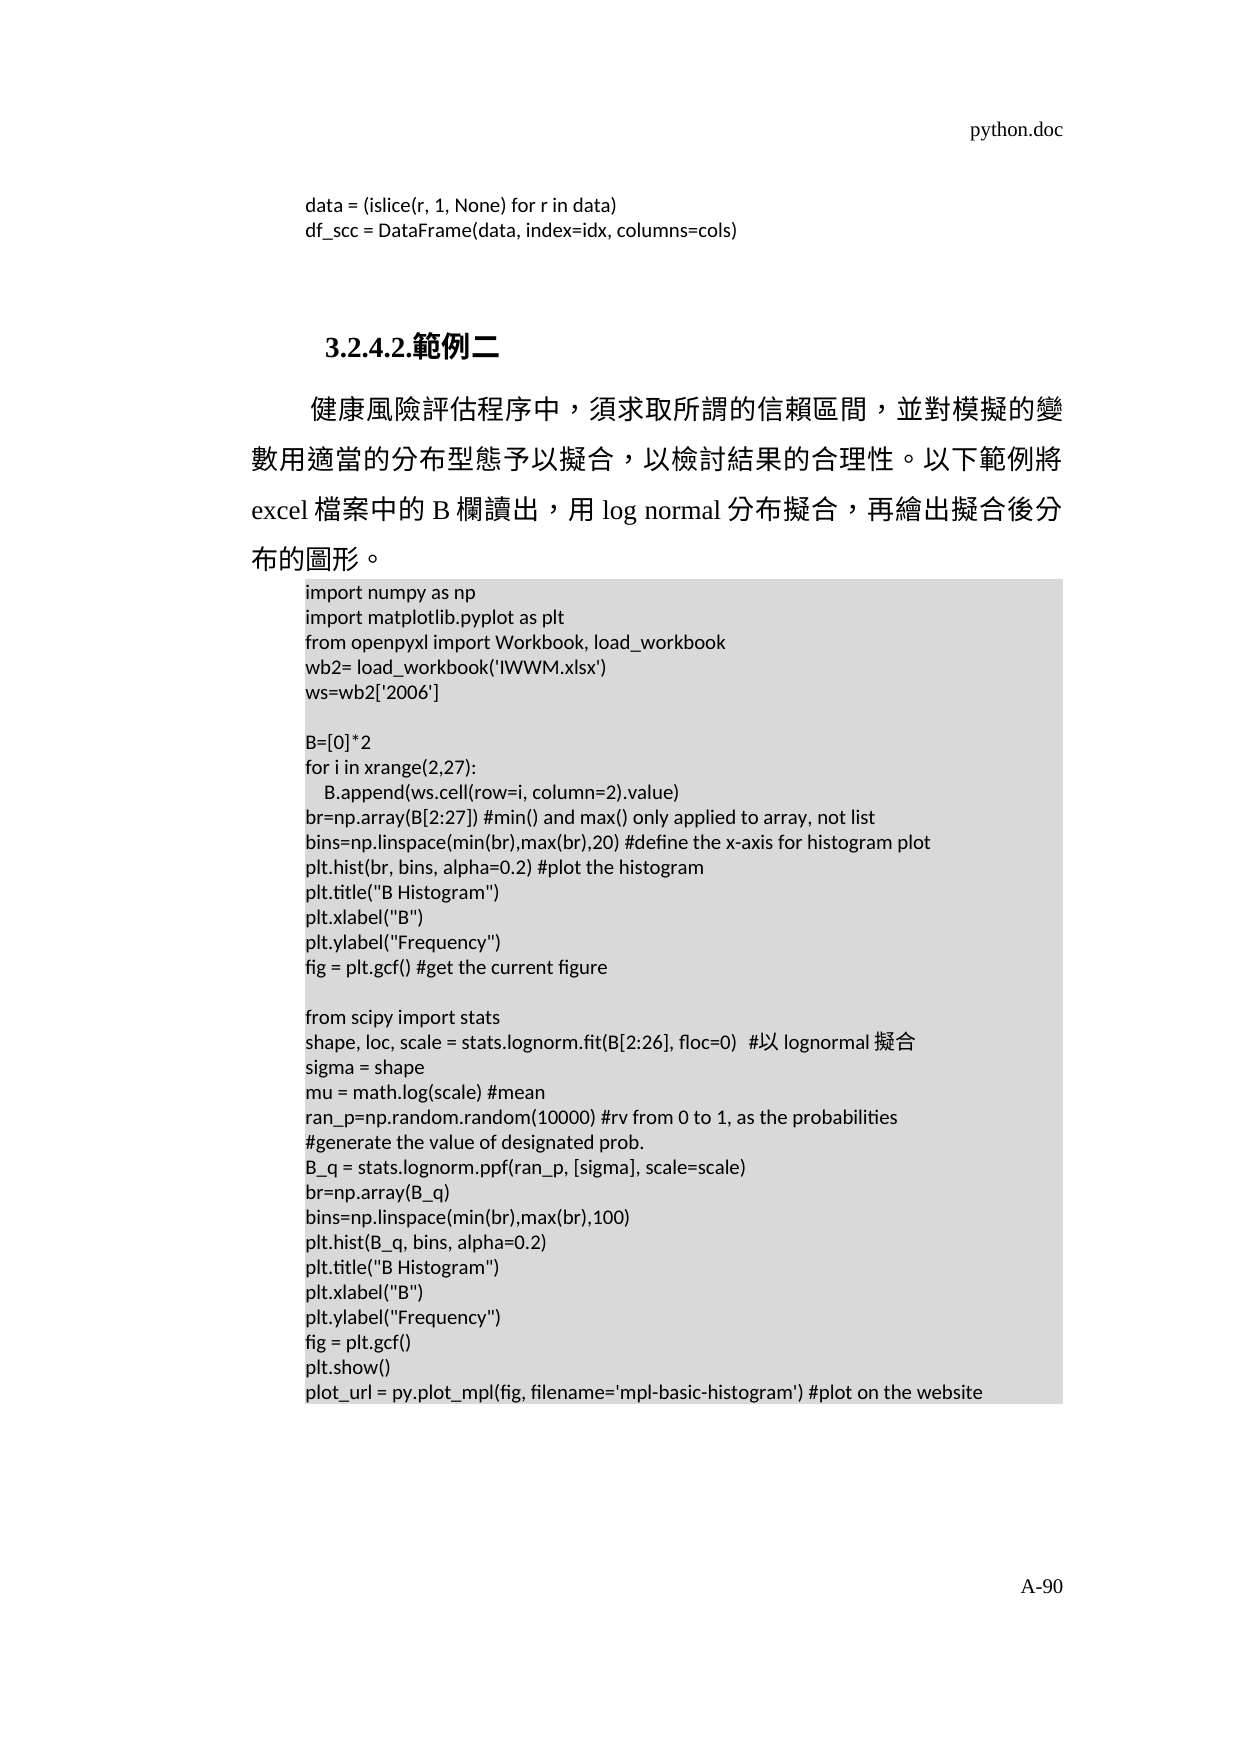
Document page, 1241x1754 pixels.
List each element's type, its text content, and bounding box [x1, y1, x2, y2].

text ran_p=np.random.random(10000) #rv from 0 to 1, as the probabilities [305, 1104, 1063, 1129]
text plt.xlabel("B") [305, 904, 1063, 929]
text plt.xlabel("B") [305, 1279, 1063, 1304]
text fig = plt.gcf() [305, 1329, 1063, 1354]
text plt.hist(B_q, bins, alpha=0.2) [305, 1229, 1063, 1254]
text br=np.array(B[2:27]) #min() and max() only applied to array, not list [305, 804, 1063, 829]
list 範例二 [325, 317, 1063, 367]
text for i in xrange(2,27): [305, 754, 1063, 779]
text plt.title("B Histogram") [305, 879, 1063, 904]
text #generate the value of designated prob. [305, 1129, 1063, 1154]
text bins=np.linspace(min(br),max(br),20) #define the x-axis for histogram plot [305, 829, 1063, 854]
text plt.show() [305, 1354, 1063, 1379]
text from scipy import stats [305, 1004, 1063, 1029]
text from openpyxl import Workbook, load_workbook [305, 629, 1063, 654]
text plt.ylabel("Frequency") [305, 1304, 1063, 1329]
text plot_url = py.plot_mpl(fig, filename='mpl-basic-histogram') #plot on the website [305, 1379, 1063, 1404]
text bins=np.linspace(min(br),max(br),100) [305, 1204, 1063, 1229]
text plt.title("B Histogram") [305, 1254, 1063, 1279]
text plt.ylabel("Frequency") [305, 929, 1063, 954]
text B.append(ws.cell(row=i, column=2).value) [305, 779, 1063, 804]
text B=[0]*2 [305, 729, 1063, 754]
text import matplotlib.pyplot as plt [305, 604, 1063, 629]
text br=np.array(B_q) [305, 1179, 1063, 1204]
text 健康風險評估程序中，須求取所謂的信賴區間，並對模擬的變數用適當的分布型態予以擬合，以檢討結果的合理性。以下範例將excel檔案中的B欄讀出，用log normal分布擬合，再繪出擬合後分布的圖形。 [251, 379, 1063, 579]
text data = (islice(r, 1, None) for r in data) [305, 192, 1063, 217]
text B_q = stats.lognorm.ppf(ran_p, [sigma], scale=scale) [305, 1154, 1063, 1179]
text mu = math.log(scale) #mean [305, 1079, 1063, 1104]
text sigma = shape [305, 1054, 1063, 1079]
text ws=wb2['2006'] [305, 679, 1063, 704]
text fig = plt.gcf() #get the current figure [305, 954, 1063, 979]
text df_scc = DataFrame(data, index=idx, columns=cols) [305, 217, 1063, 242]
text wb2= load_workbook('IWWM.xlsx') [305, 654, 1063, 679]
text import numpy as np [305, 579, 1063, 604]
text shape, loc, scale = stats.lognorm.fit(B[2:26], floc=0) #以lognormal 擬合 [305, 1029, 1063, 1054]
text plt.hist(br, bins, alpha=0.2) #plot the histogram [305, 854, 1063, 879]
